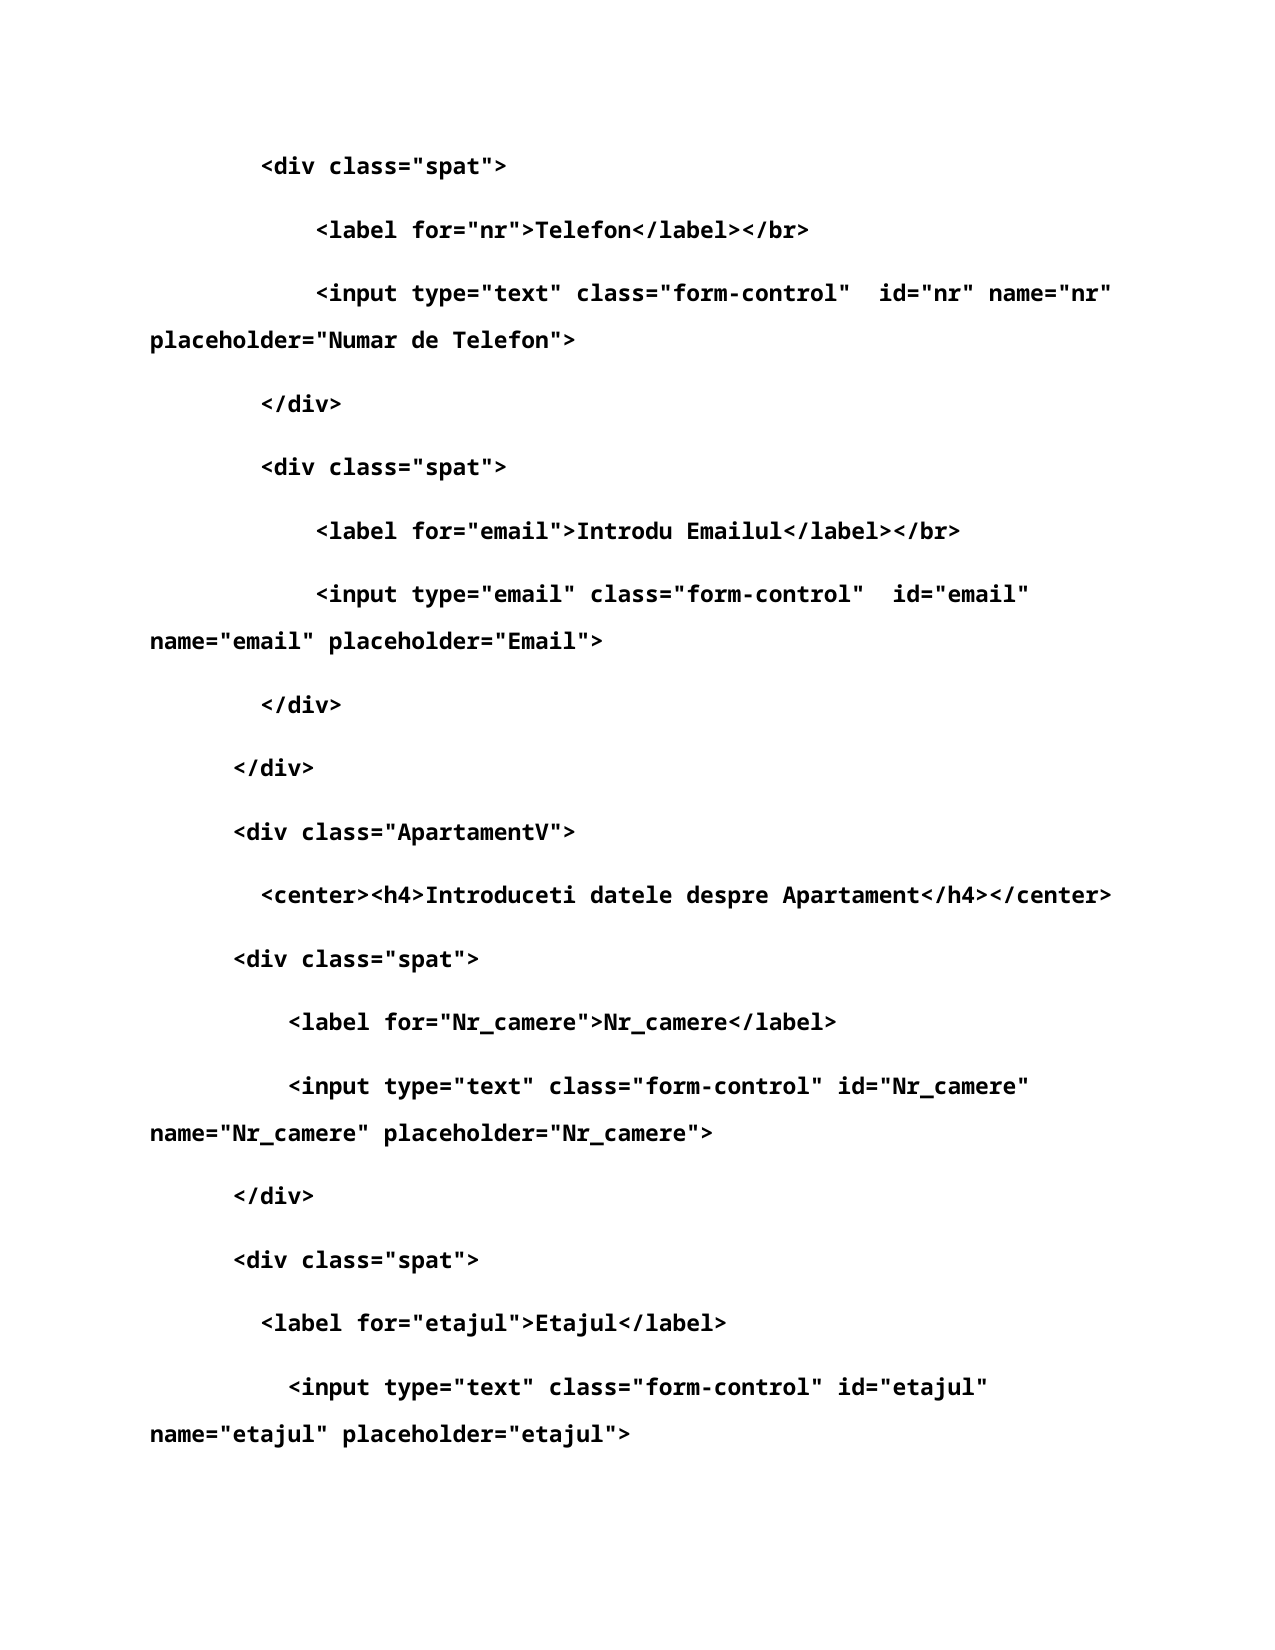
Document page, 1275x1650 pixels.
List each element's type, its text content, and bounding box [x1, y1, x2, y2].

text <input type="text" class="form-control" id="Nr_camere" name="Nr_camere" placeholder="Nr_camere"> [150, 1070, 1125, 1148]
text <div class="spat"> [150, 150, 1125, 181]
text </div> [150, 752, 1125, 783]
text <center><h4>Introduceti datele despre Apartament</h4></center> [150, 879, 1125, 910]
text <label for="nr">Telefon</label></br> [150, 213, 1125, 245]
text <div class="spat"> [150, 1244, 1125, 1275]
text <label for="email">Introdu Emailul</label></br> [150, 514, 1125, 546]
text <input type="text" class="form-control" id="etajul" name="etajul" placeholder="etajul"> [150, 1371, 1125, 1449]
text <label for="etajul">Etajul</label> [150, 1307, 1125, 1338]
text <div class="spat"> [150, 943, 1125, 974]
text <label for="Nr_camere">Nr_camere</label> [150, 1006, 1125, 1037]
text <input type="text" class="form-control" id="nr" name="nr" placeholder="Numar de Telefon"> [150, 277, 1125, 355]
text <div class="spat"> [150, 451, 1125, 482]
text </div> [150, 1180, 1125, 1211]
text <input type="email" class="form-control" id="email" name="email" placeholder="Email"> [150, 578, 1125, 656]
text </div> [150, 688, 1125, 720]
text <div class="ApartamentV"> [150, 816, 1125, 847]
text </div> [150, 387, 1125, 419]
